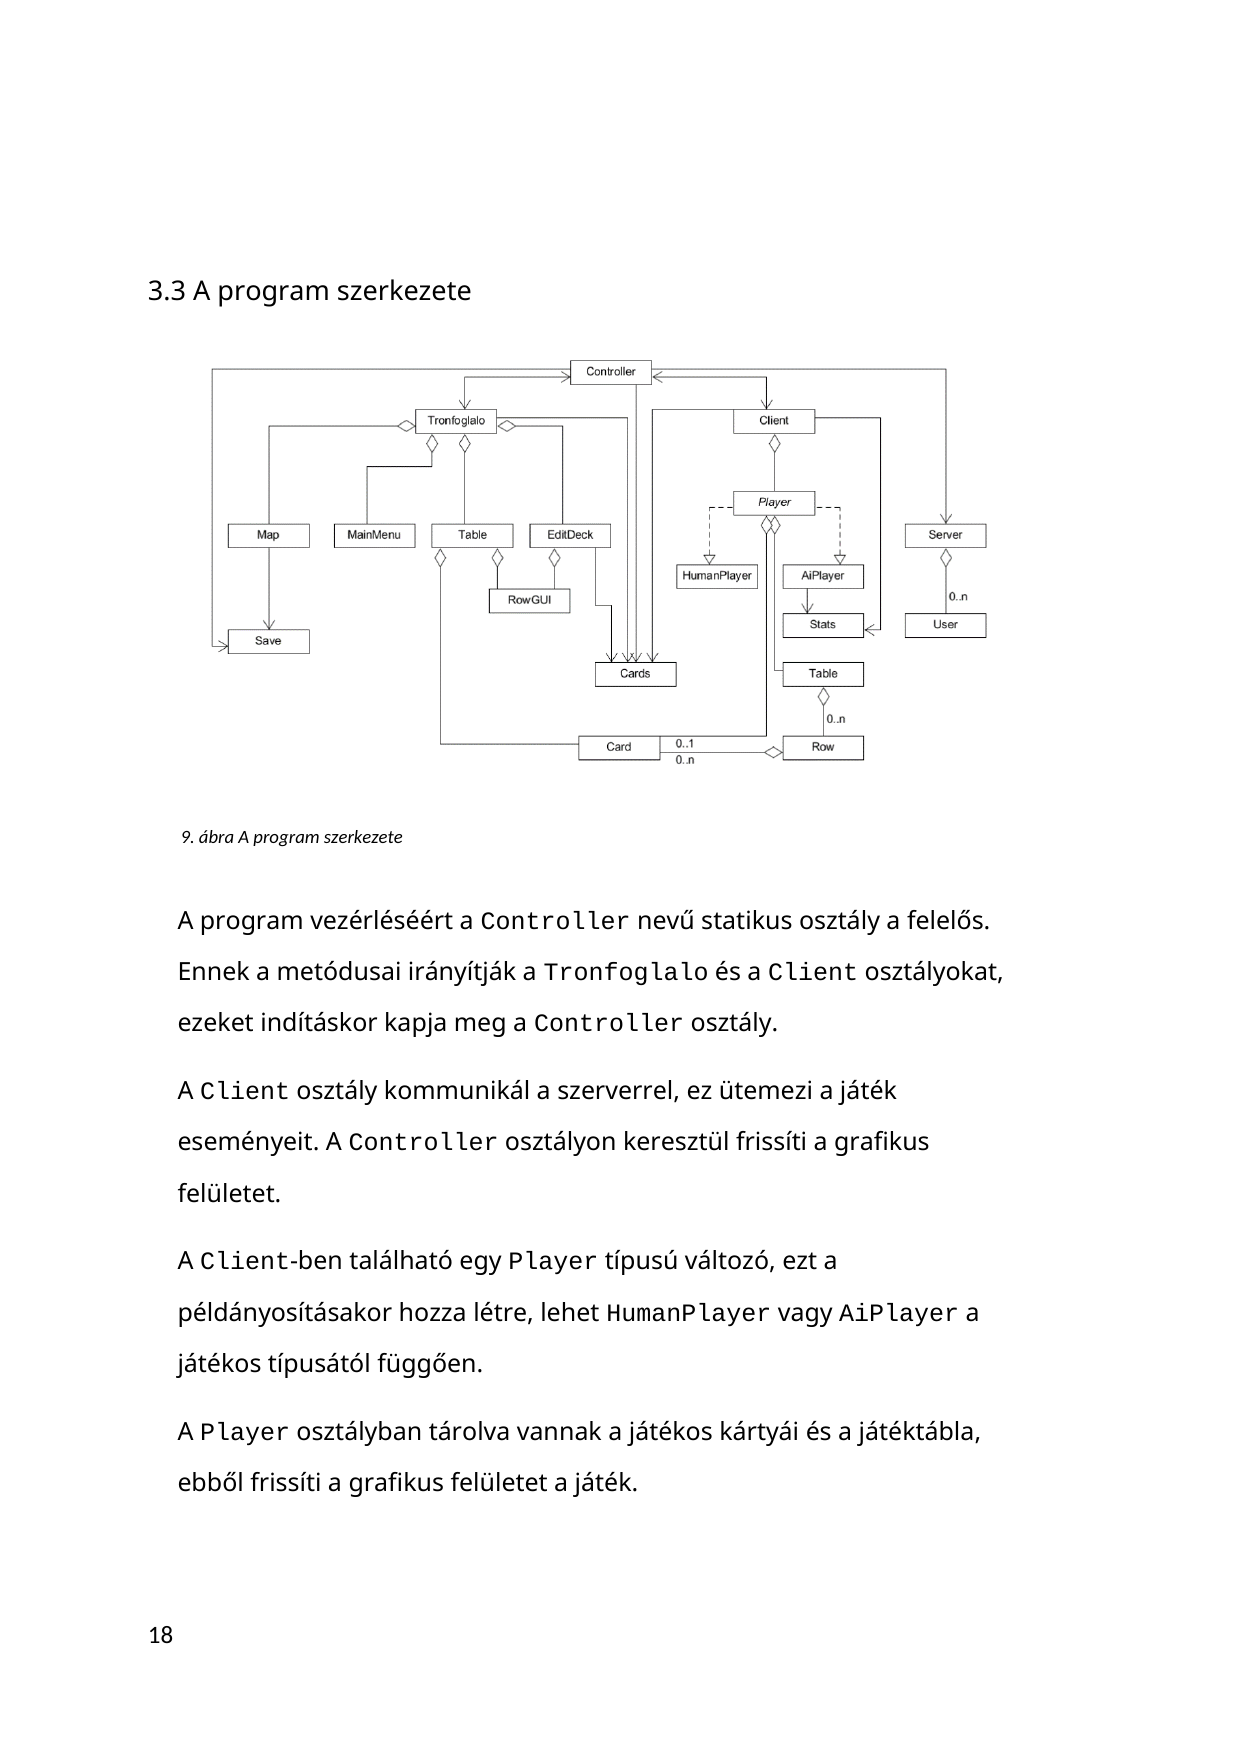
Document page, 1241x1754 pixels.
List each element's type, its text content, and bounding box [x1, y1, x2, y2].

subtitle 3.3 A program szerkezete [148, 271, 1033, 308]
picture [180, 326, 1035, 817]
text A program vezérléséért a Controller nevű statikus osztály a felelős. Ennek a metódusai irányítják a Tronfoglalo és a Client osztályokat, ezeket indításkor kapja meg a Controller osztály. [177, 902, 1033, 1039]
text A Player osztályban tárolva vannak a játékos kártyái és a játéktábla, ebből frissíti a grafikus felületet a játék. [177, 1413, 1033, 1498]
text A Client osztály kommunikál a szerverrel, ez ütemezi a játék eseményeit. A Controller osztályon keresztül frissíti a grafikus felületet. [177, 1073, 1033, 1209]
text A Client-ben található egy Player típusú változó, ezt a példányosításakor hozza létre, lehet HumanPlayer vagy AiPlayer a játékos típusától függően. [177, 1243, 1033, 1379]
